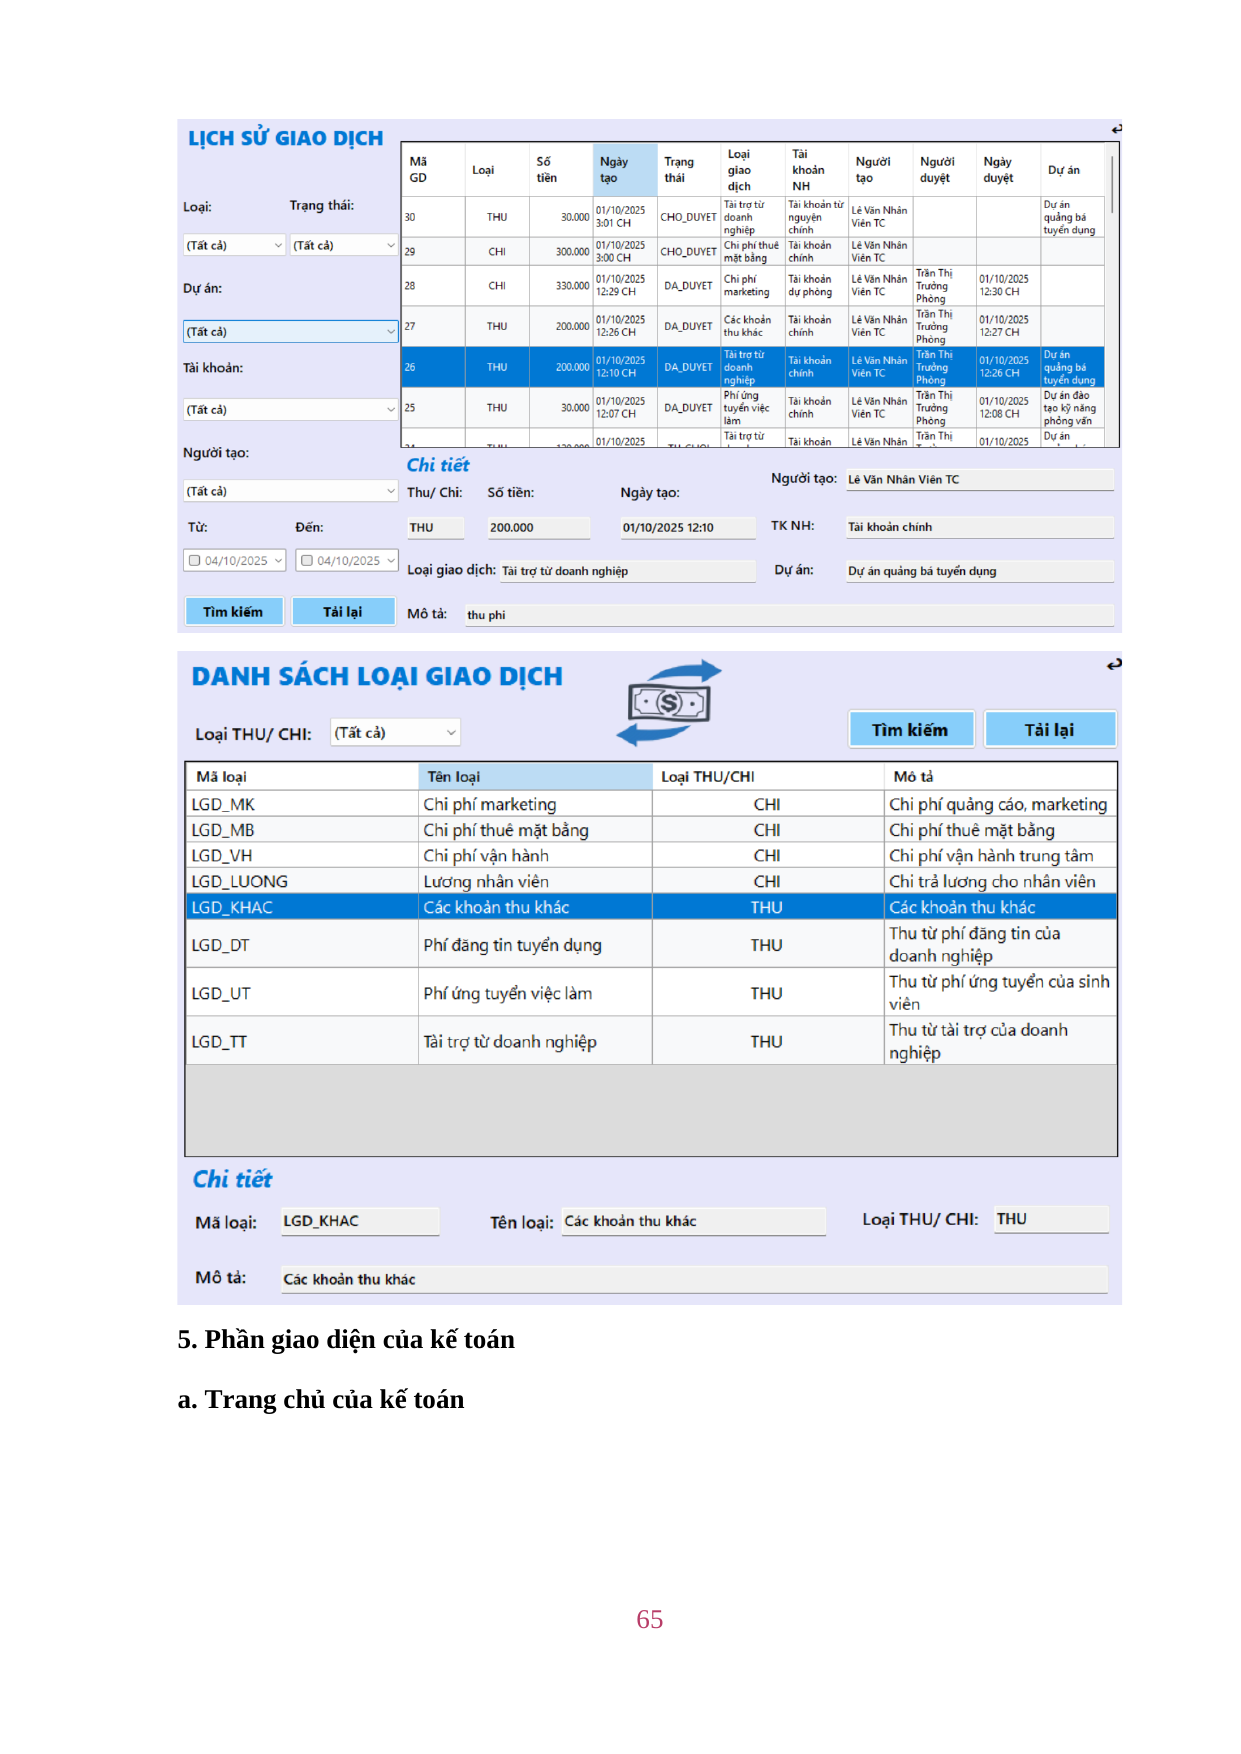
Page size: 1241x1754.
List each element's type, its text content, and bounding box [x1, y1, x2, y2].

picture [177, 119, 1123, 633]
text a. Trang chủ của kế toán [177, 1383, 1122, 1414]
subtitle 5. Phần giao diện của kế toán [177, 1324, 1122, 1355]
picture [177, 651, 1123, 1305]
